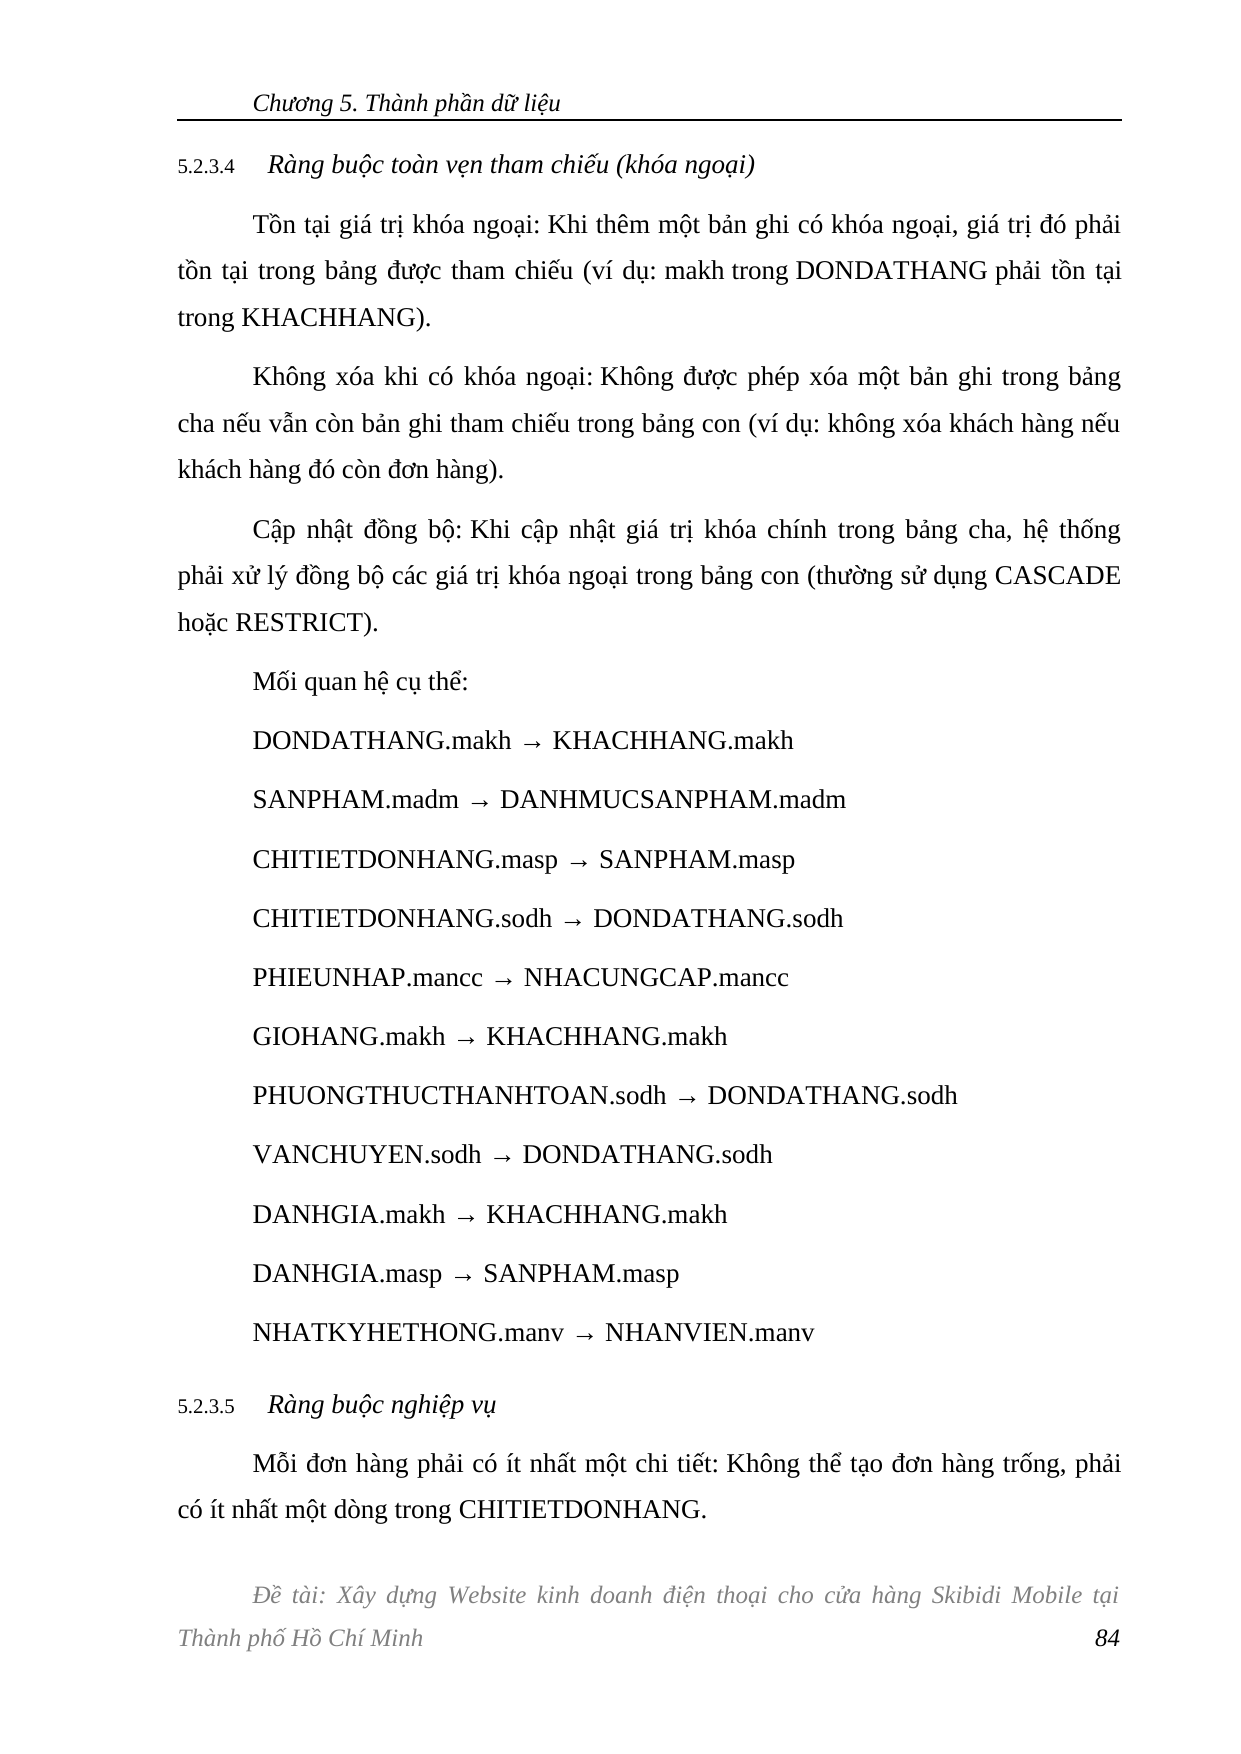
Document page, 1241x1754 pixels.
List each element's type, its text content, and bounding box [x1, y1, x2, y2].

text NHATKYHETHONG.manv → NHANVIEN.manv [177, 1316, 1122, 1347]
text CHITIETDONHANG.masp → SANPHAM.masp [177, 843, 1122, 874]
text Mối quan hệ cụ thể: [177, 665, 1122, 696]
text VANCHUYEN.sodh → DONDATHANG.sodh [177, 1139, 1122, 1170]
subtitle Ràng buộc nghiệp vụ [177, 1388, 1122, 1419]
text PHIEUNHAP.mancc → NHACUNGCAP.mancc [177, 961, 1122, 992]
text PHUONGTHUCTHANHTOAN.sodh → DONDATHANG.sodh [177, 1079, 1122, 1111]
text Cập nhật đồng bộ: Khi cập nhật giá trị khóa chính trong bảng cha, hệ thống phải xử lý đồng bộ các giá trị khóa ngoại trong bảng con (thường sử dụng CASCADE hoặc RESTRICT). [177, 513, 1122, 637]
text GIOHANG.makh → KHACHHANG.makh [177, 1020, 1122, 1051]
text Không xóa khi có khóa ngoại: Không được phép xóa một bản ghi trong bảng cha nếu vẫn còn bản ghi tham chiếu trong bảng con (ví dụ: không xóa khách hàng nếu khách hàng đó còn đơn hàng). [177, 360, 1122, 485]
text Tồn tại giá trị khóa ngoại: Khi thêm một bản ghi có khóa ngoại, giá trị đó phải tồn tại trong bảng được tham chiếu (ví dụ: makh trong DONDATHANG phải tồn tại trong KHACHHANG). [177, 208, 1122, 332]
subtitle Ràng buộc toàn vẹn tham chiếu (khóa ngoại) [177, 149, 1122, 180]
text SANPHAM.madm → DANHMUCSANPHAM.madm [177, 784, 1122, 815]
text CHITIETDONHANG.sodh → DONDATHANG.sodh [177, 902, 1122, 933]
text DANHGIA.makh → KHACHHANG.makh [177, 1198, 1122, 1229]
text Mỗi đơn hàng phải có ít nhất một chi tiết: Không thể tạo đơn hàng trống, phải có ít nhất một dòng trong CHITIETDONHANG. [177, 1447, 1122, 1525]
text DONDATHANG.makh → KHACHHANG.makh [177, 724, 1122, 756]
text DANHGIA.masp → SANPHAM.masp [177, 1257, 1122, 1288]
